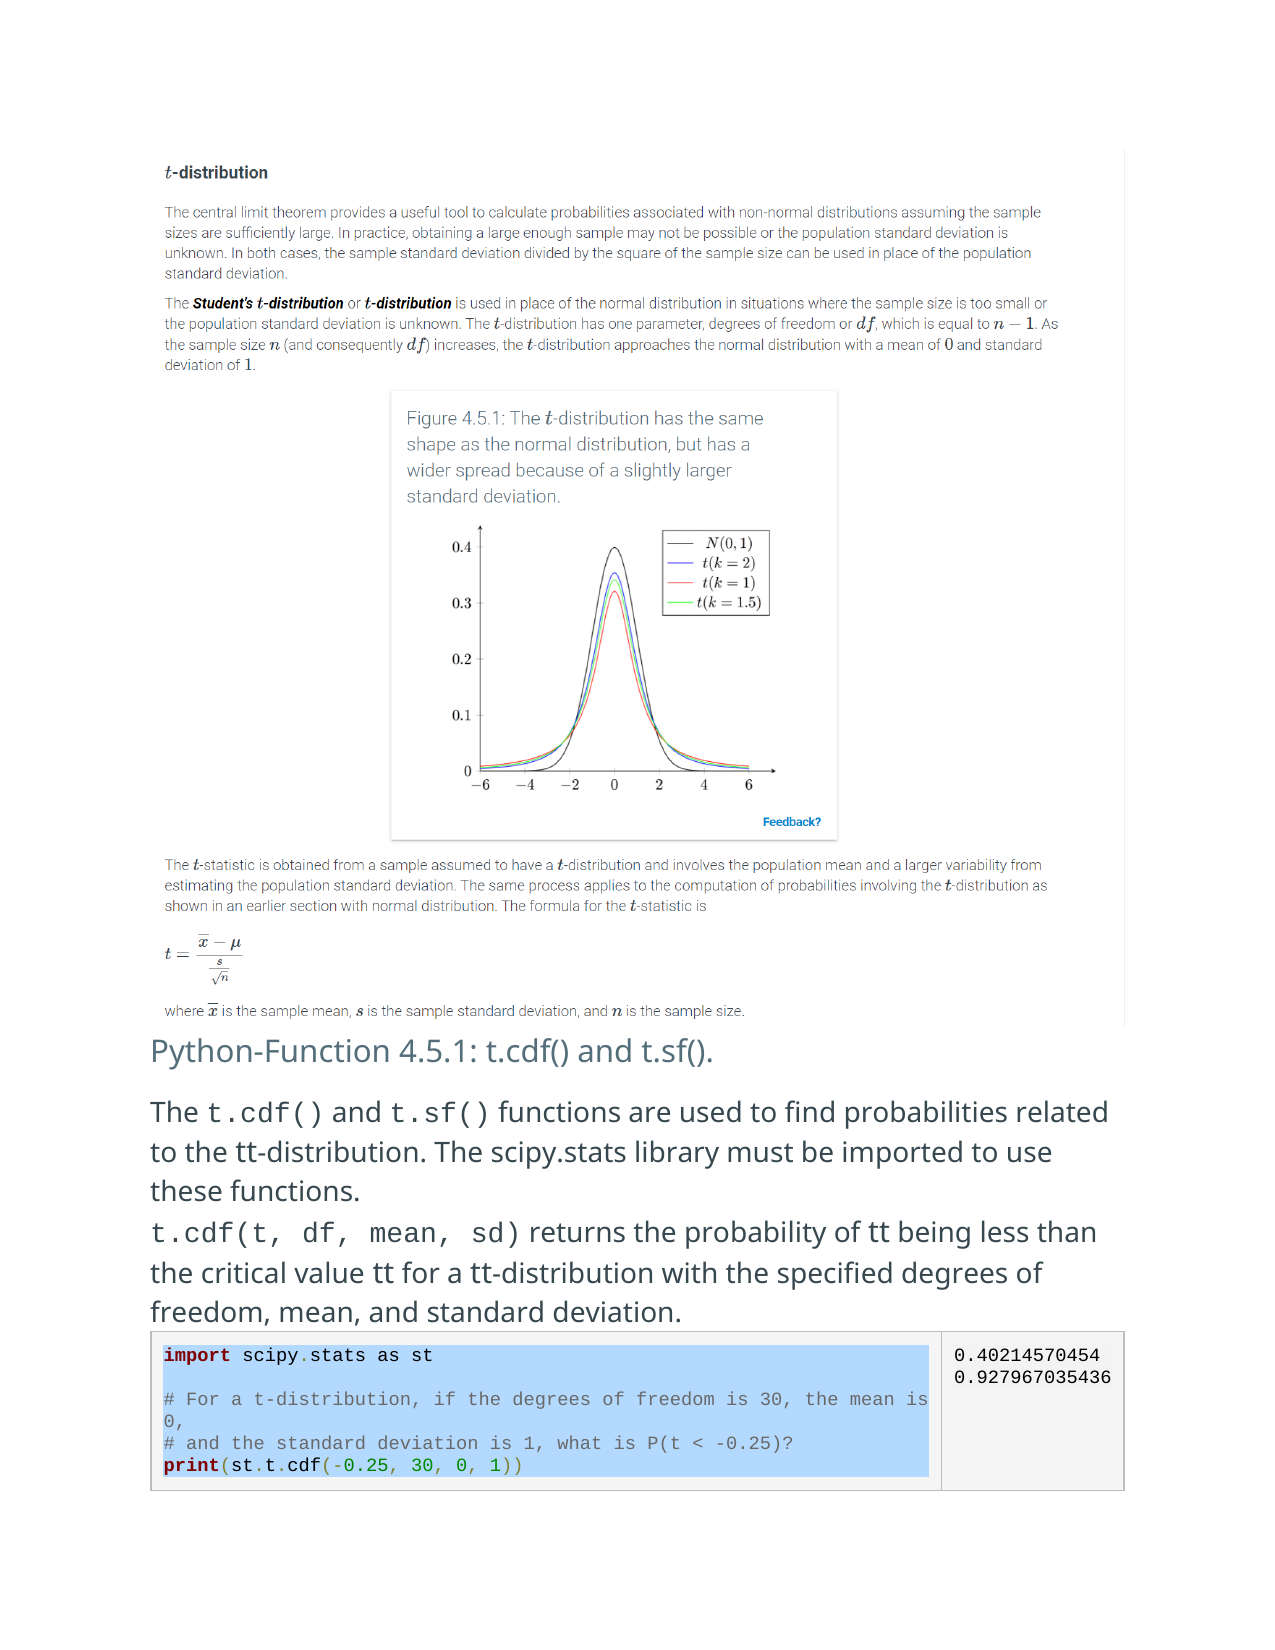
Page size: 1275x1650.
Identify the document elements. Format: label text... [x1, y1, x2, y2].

text t.cdf(t, df, mean, sd) returns the probability of tt being less than the critical value tt for a tt-distribution with the specified degrees of freedom, mean, and standard deviation. [150, 1210, 1125, 1331]
text Python-Function 4.5.1: t.cdf() and t.sf(). [150, 1027, 1125, 1072]
picture [150, 150, 1125, 1027]
text The t.cdf() and t.sf() functions are used to find probabilities related to the tt-distribution. The scipy.stats library must be imported to use these functions. [150, 1092, 1125, 1210]
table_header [942, 1332, 1123, 1490]
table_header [152, 1332, 941, 1490]
